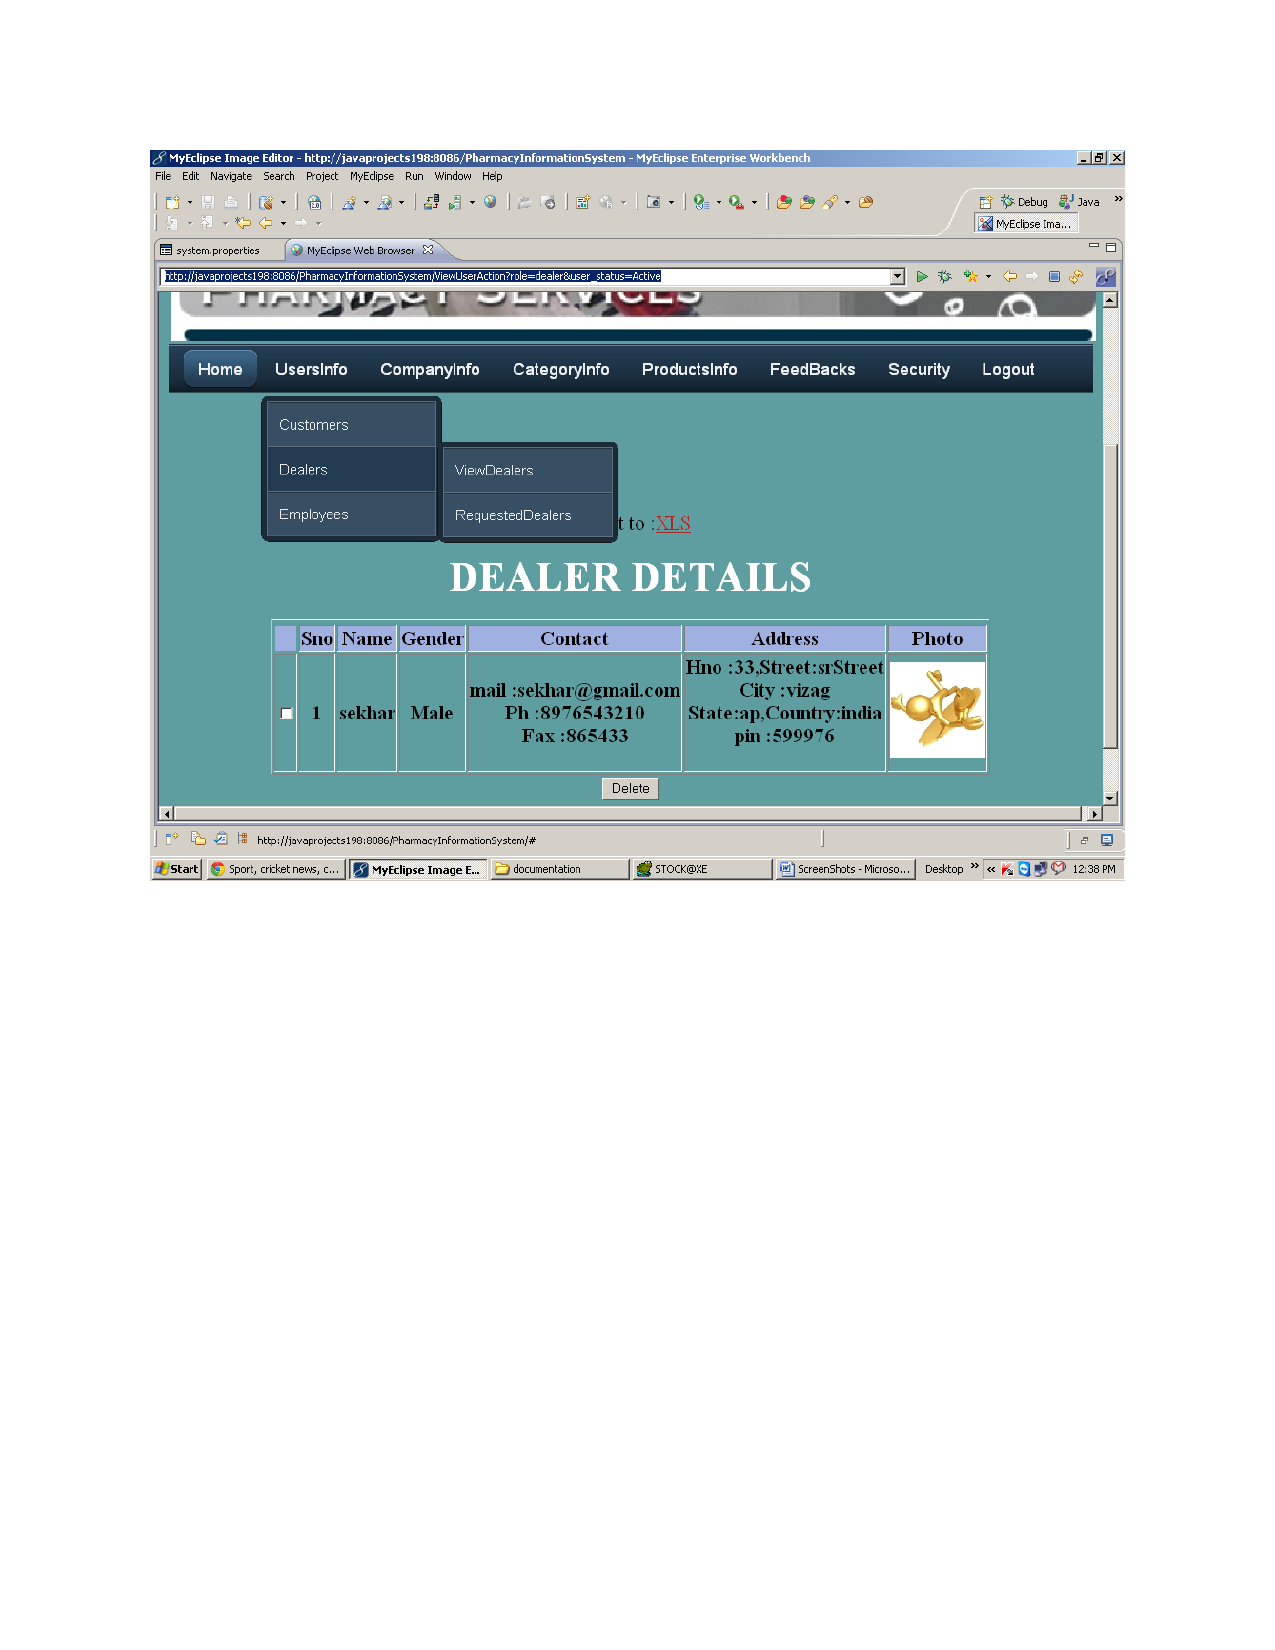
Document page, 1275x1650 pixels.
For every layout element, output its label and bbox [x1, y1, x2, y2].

picture [150, 150, 1125, 881]
